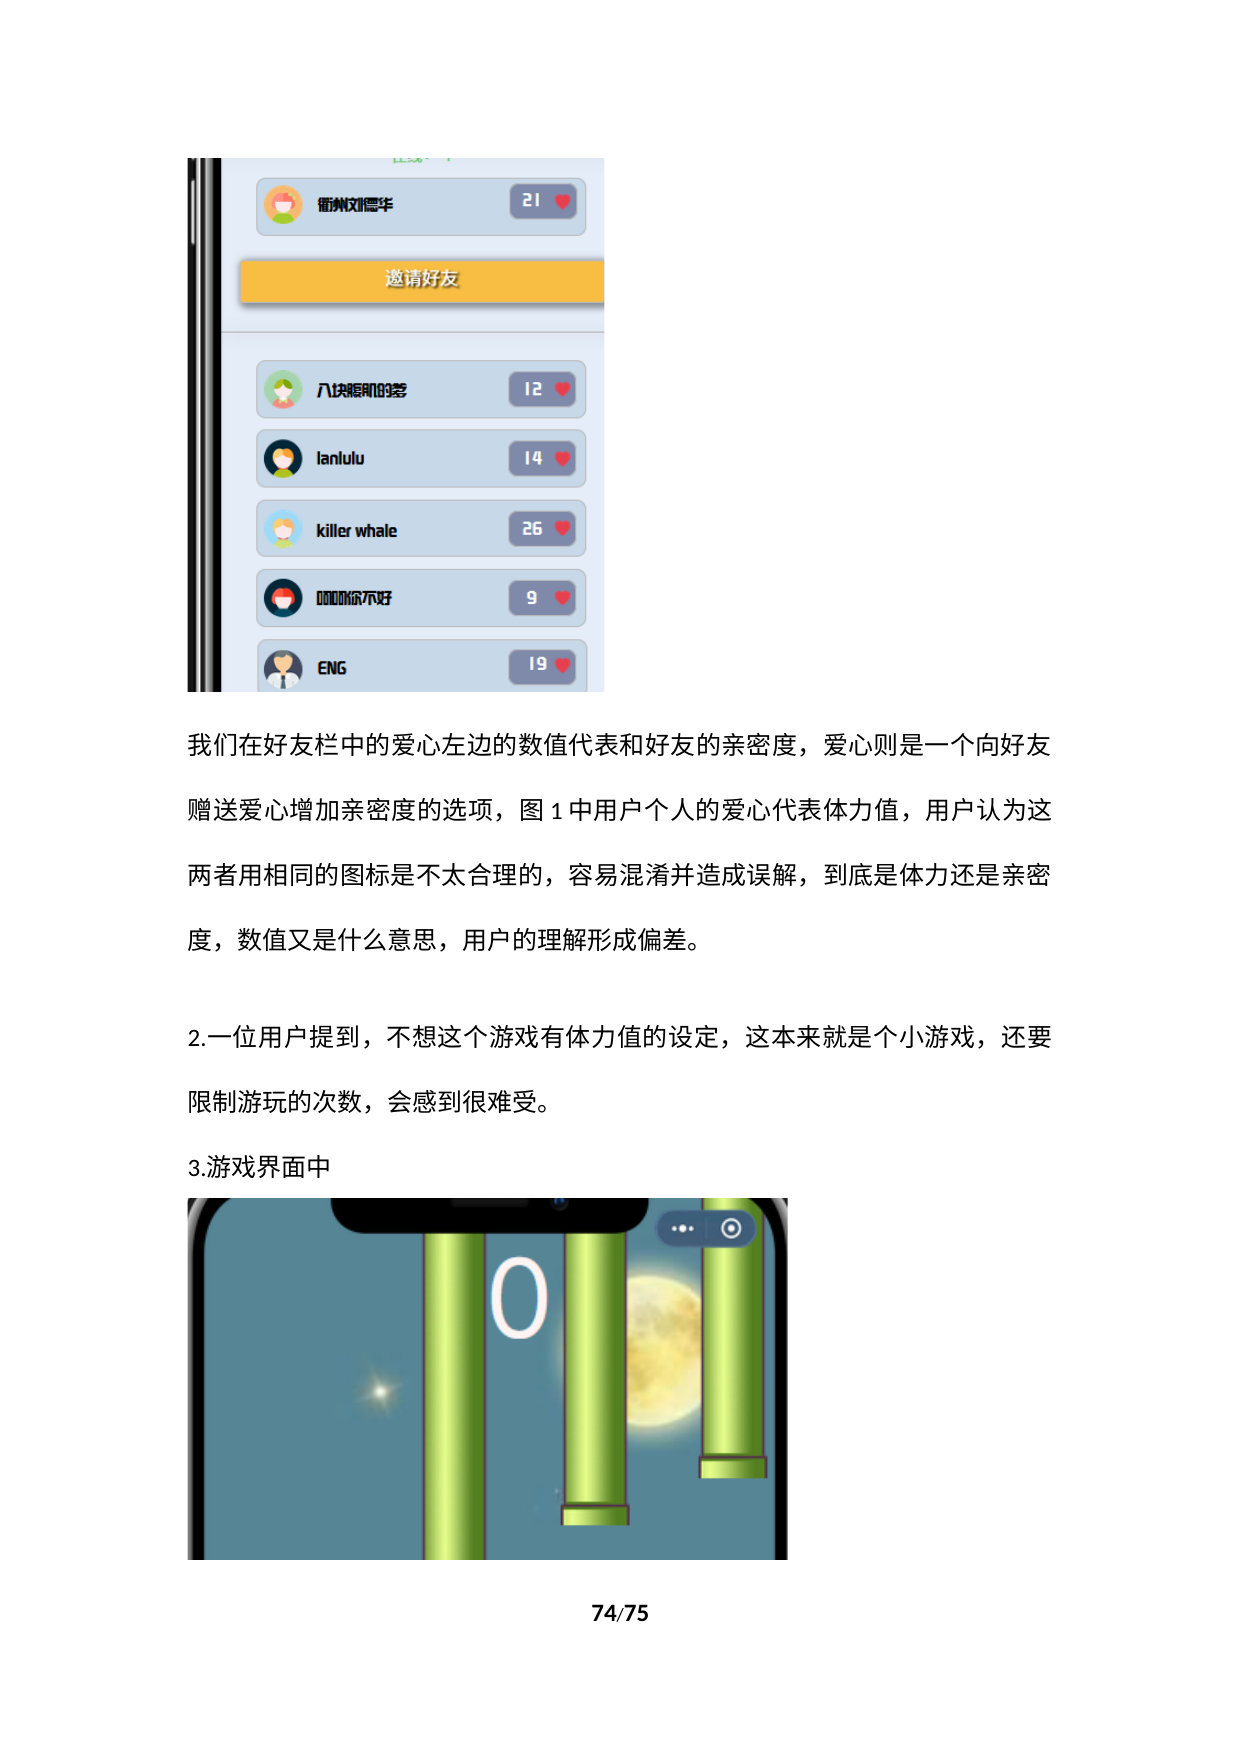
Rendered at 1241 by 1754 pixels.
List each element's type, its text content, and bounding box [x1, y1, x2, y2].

text 2.一位用户提到，不想这个游戏有体力值的设定，这本来就是个小游戏，还要限制游玩的次数，会感到很难受。 [187, 1003, 1053, 1133]
text 我们在好友栏中的爱心左边的数值代表和好友的亲密度，爱心则是一个向好友赠送爱心增加亲密度的选项，图1中用户个人的爱心代表体力值，用户认为这两者用相同的图标是不太合理的，容易混淆并造成误解，到底是体力还是亲密度，数值又是什么意思，用户的理解形成偏差。 [187, 711, 1053, 971]
picture [187, 1198, 788, 1560]
text 3.游戏界面中 [187, 1133, 1053, 1198]
picture [187, 158, 605, 692]
